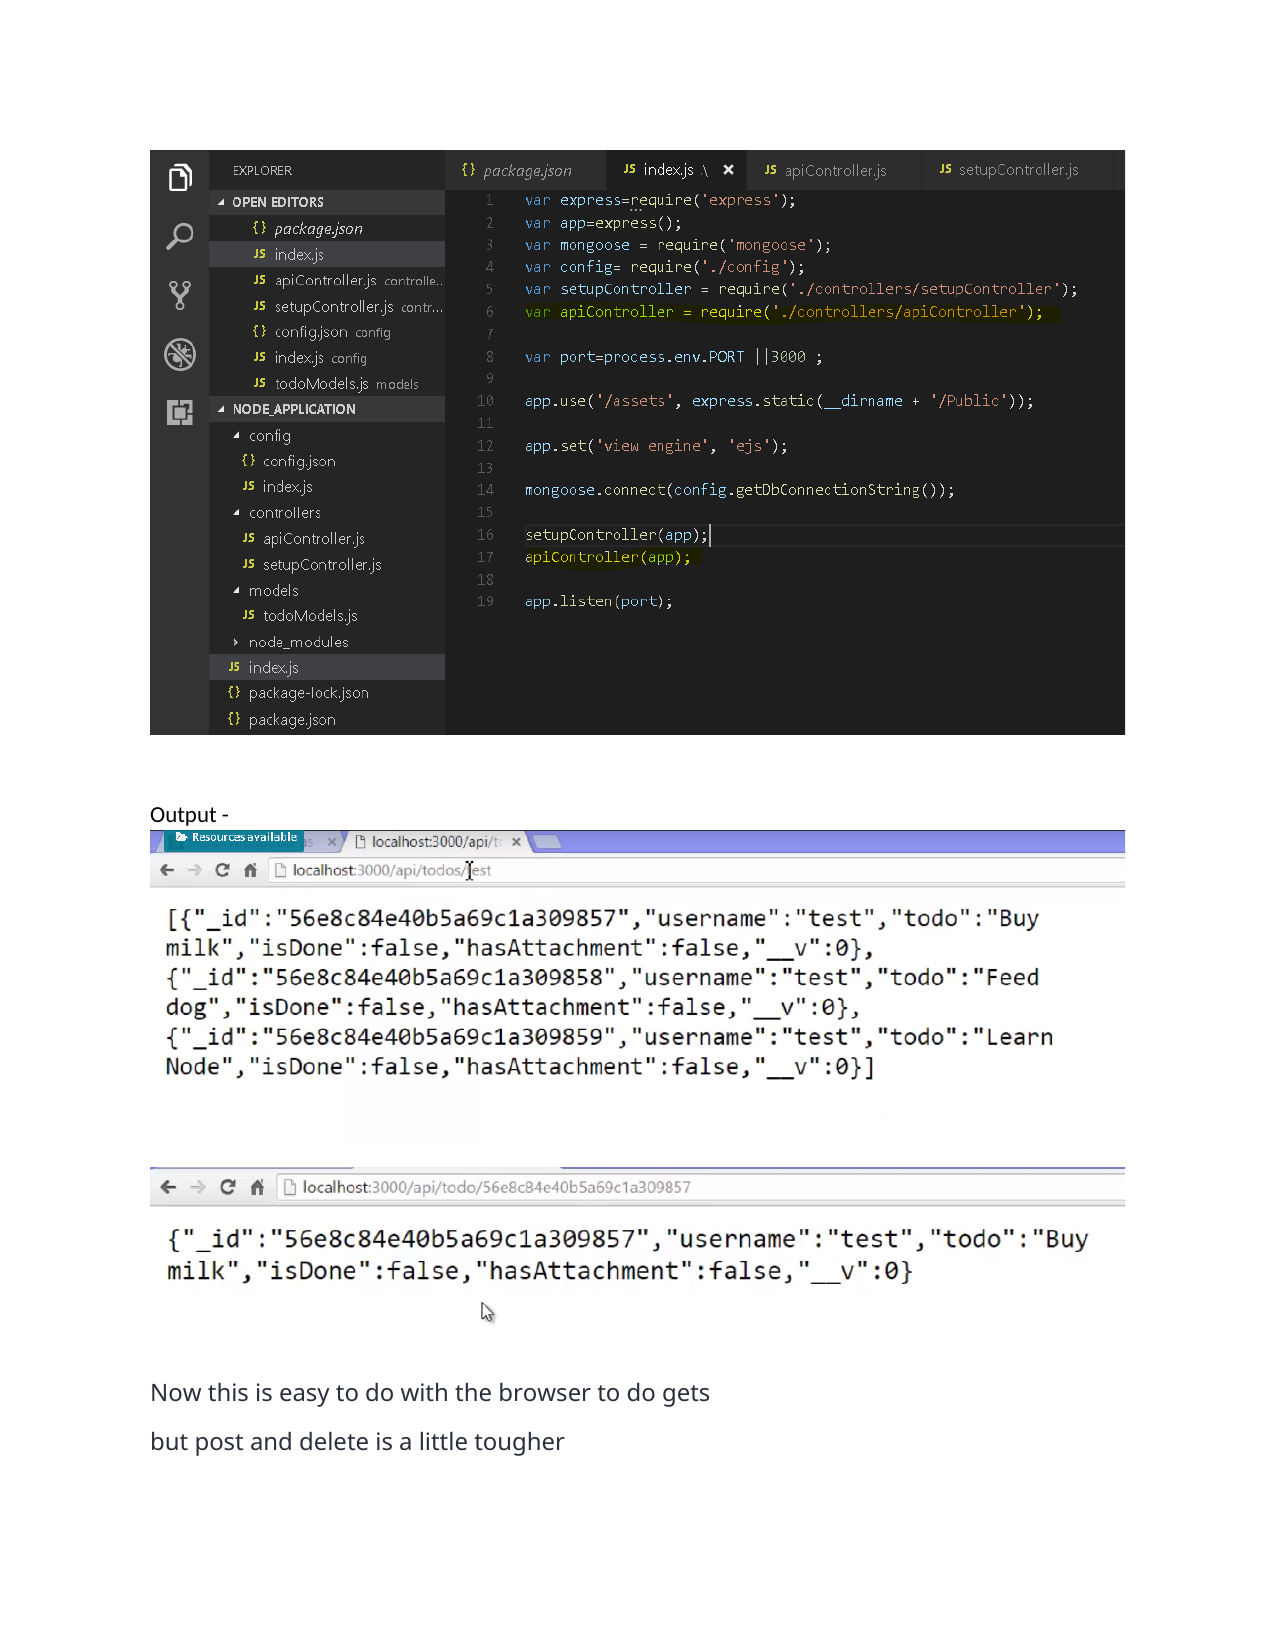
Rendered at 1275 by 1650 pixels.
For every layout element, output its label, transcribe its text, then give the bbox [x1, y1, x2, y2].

picture [150, 830, 1125, 1149]
text Now this is easy to do with the browser to do gets [150, 1376, 1125, 1408]
text Output - [150, 800, 1125, 830]
text but post and delete is a little tougher [150, 1425, 1125, 1457]
picture [150, 150, 1125, 735]
picture [150, 1167, 1125, 1357]
